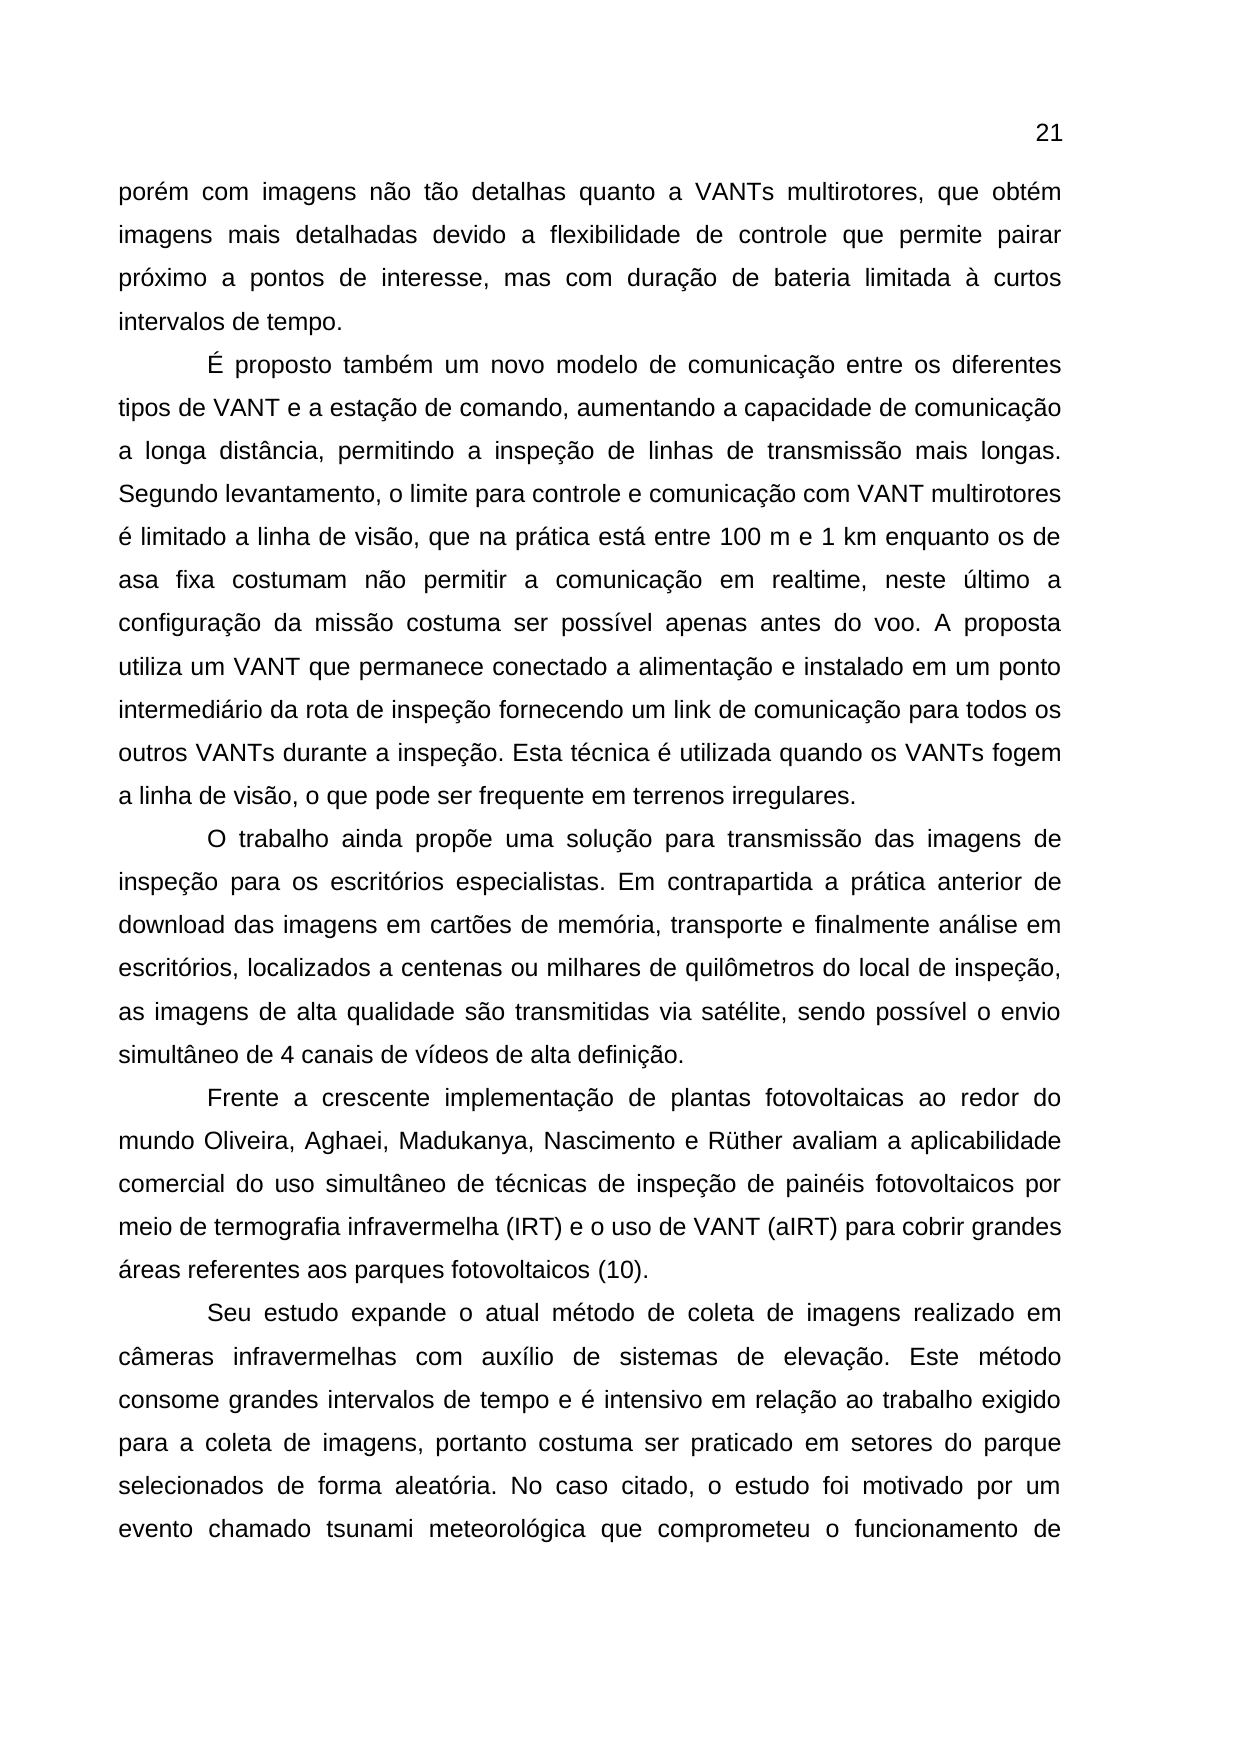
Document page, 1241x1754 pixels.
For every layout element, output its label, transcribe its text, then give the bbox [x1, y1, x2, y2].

text Frente a crescente implementação de plantas fotovoltaicas ao redor do mundo Oliveira, Aghaei, Madukanya, Nascimento e Rüther avaliam a aplicabilidade comercial do uso simultâneo de técnicas de inspeção de painéis fotovoltaicos por meio de termografia infravermelha (IRT) e o uso de VANT (aIRT) para cobrir grandes áreas referentes aos parques fotovoltaicos . [118, 1083, 1063, 1284]
text O trabalho ainda propõe uma solução para transmissão das imagens de inspeção para os escritórios especialistas. Em contrapartida a prática anterior de download das imagens em cartões de memória, transporte e finalmente análise em escritórios, localizados a centenas ou milhares de quilômetros do local de inspeção, as imagens de alta qualidade são transmitidas via satélite, sendo possível o envio simultâneo de 4 canais de vídeos de alta definição. [118, 824, 1063, 1068]
text É proposto também um novo modelo de comunicação entre os diferentes tipos de VANT e a estação de comando, aumentando a capacidade de comunicação a longa distância, permitindo a inspeção de linhas de transmissão mais longas. Segundo levantamento, o limite para controle e comunicação com VANT multirotores é limitado a linha de visão, que na prática está entre 100 m e 1 km enquanto os de asa fixa costumam não permitir a comunicação em realtime, neste último a configuração da missão costuma ser possível apenas antes do voo. A proposta utiliza um VANT que permanece conectado a alimentação e instalado em um ponto intermediário da rota de inspeção fornecendo um link de comunicação para todos os outros VANTs durante a inspeção. Esta técnica é utilizada quando os VANTs fogem a linha de visão, o que pode ser frequente em terrenos irregulares. [118, 350, 1063, 810]
